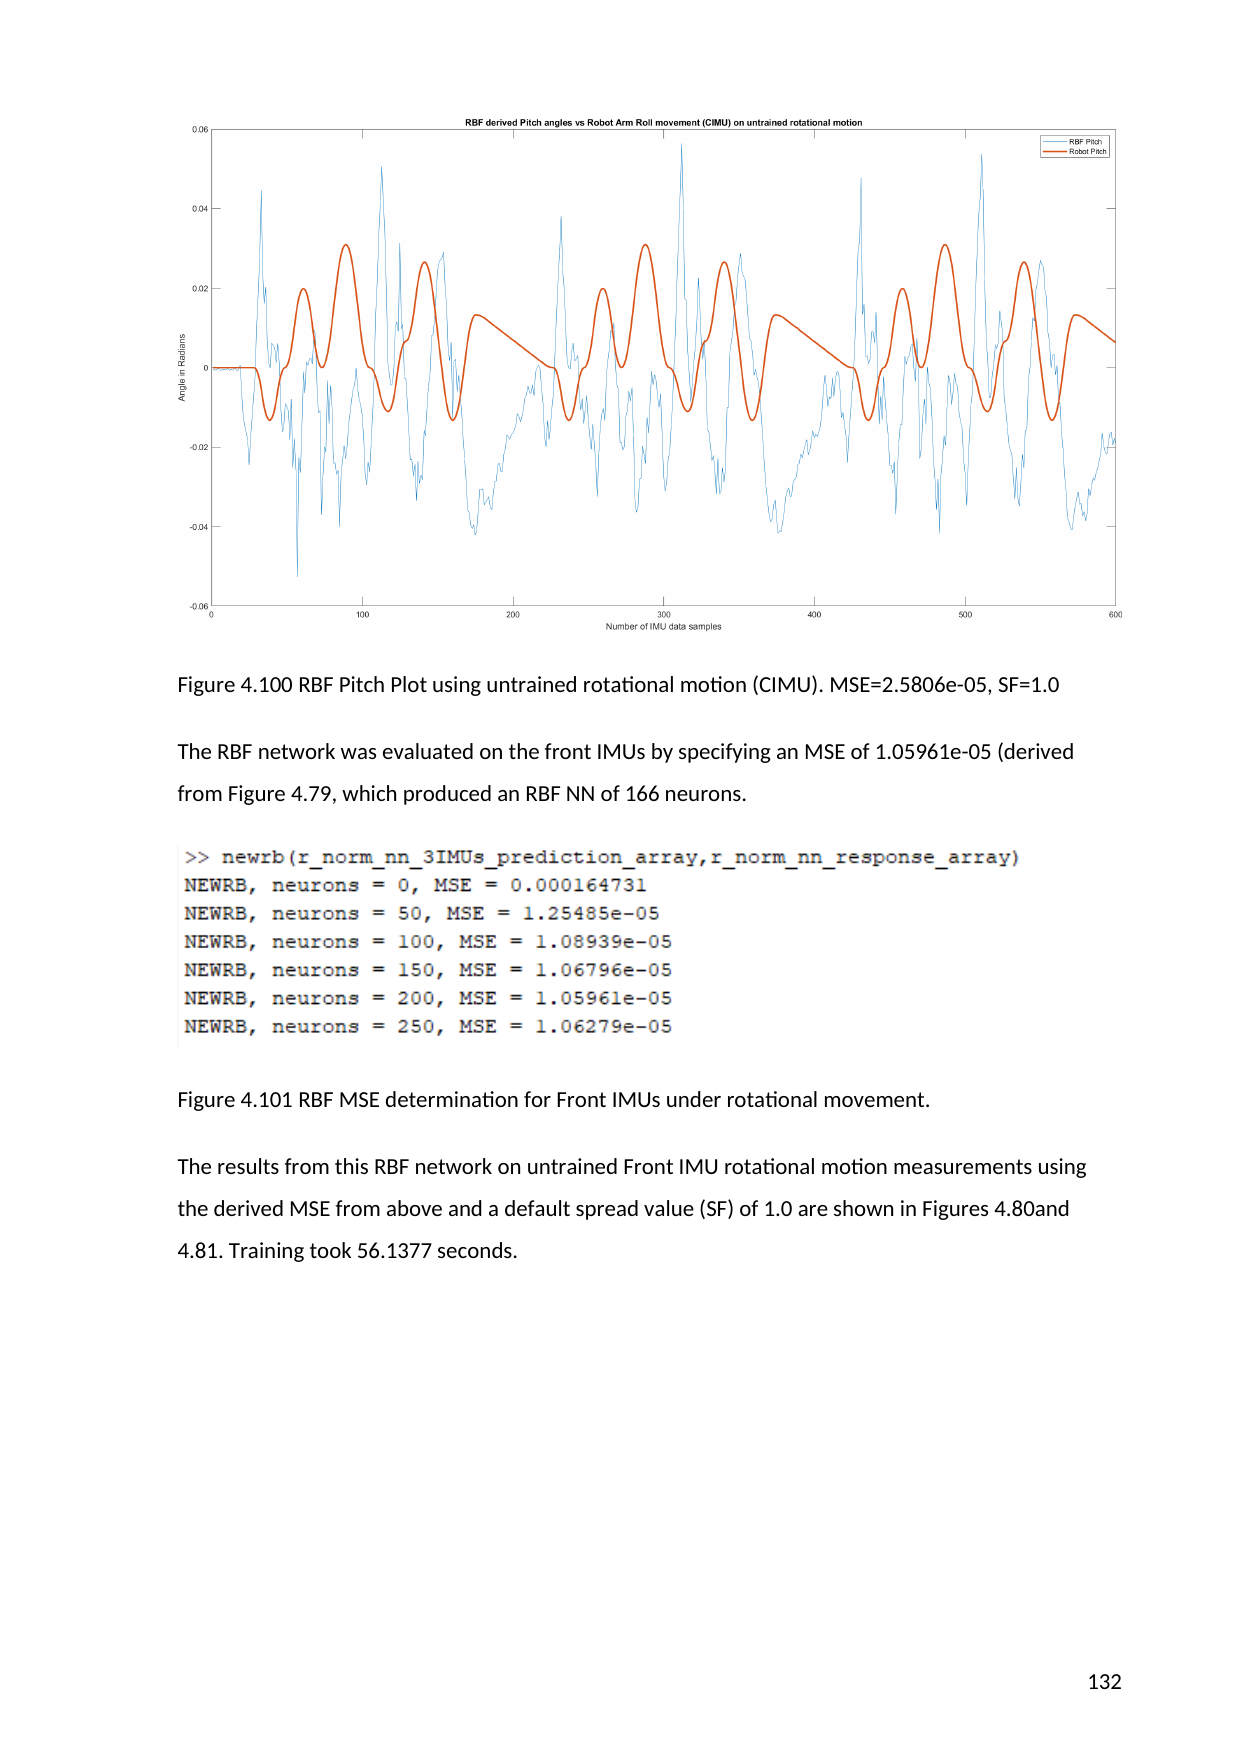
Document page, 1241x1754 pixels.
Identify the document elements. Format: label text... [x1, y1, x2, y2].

text The results from this RBF network on untrained Front IMU rotational motion measurements using the derived MSE from above and a default spread value (SF) of 1.0 are shown in Figures 4.80and 4.81. Training took 56.1377 seconds. [177, 1152, 1122, 1264]
picture [177, 118, 1123, 632]
picture [177, 846, 1031, 1047]
text The RBF network was evaluated on the front IMUs by specifying an MSE of 1.05961e-05 (derived from Figure 4.79, which produced an RBF NN of 166 neurons. [177, 737, 1122, 807]
